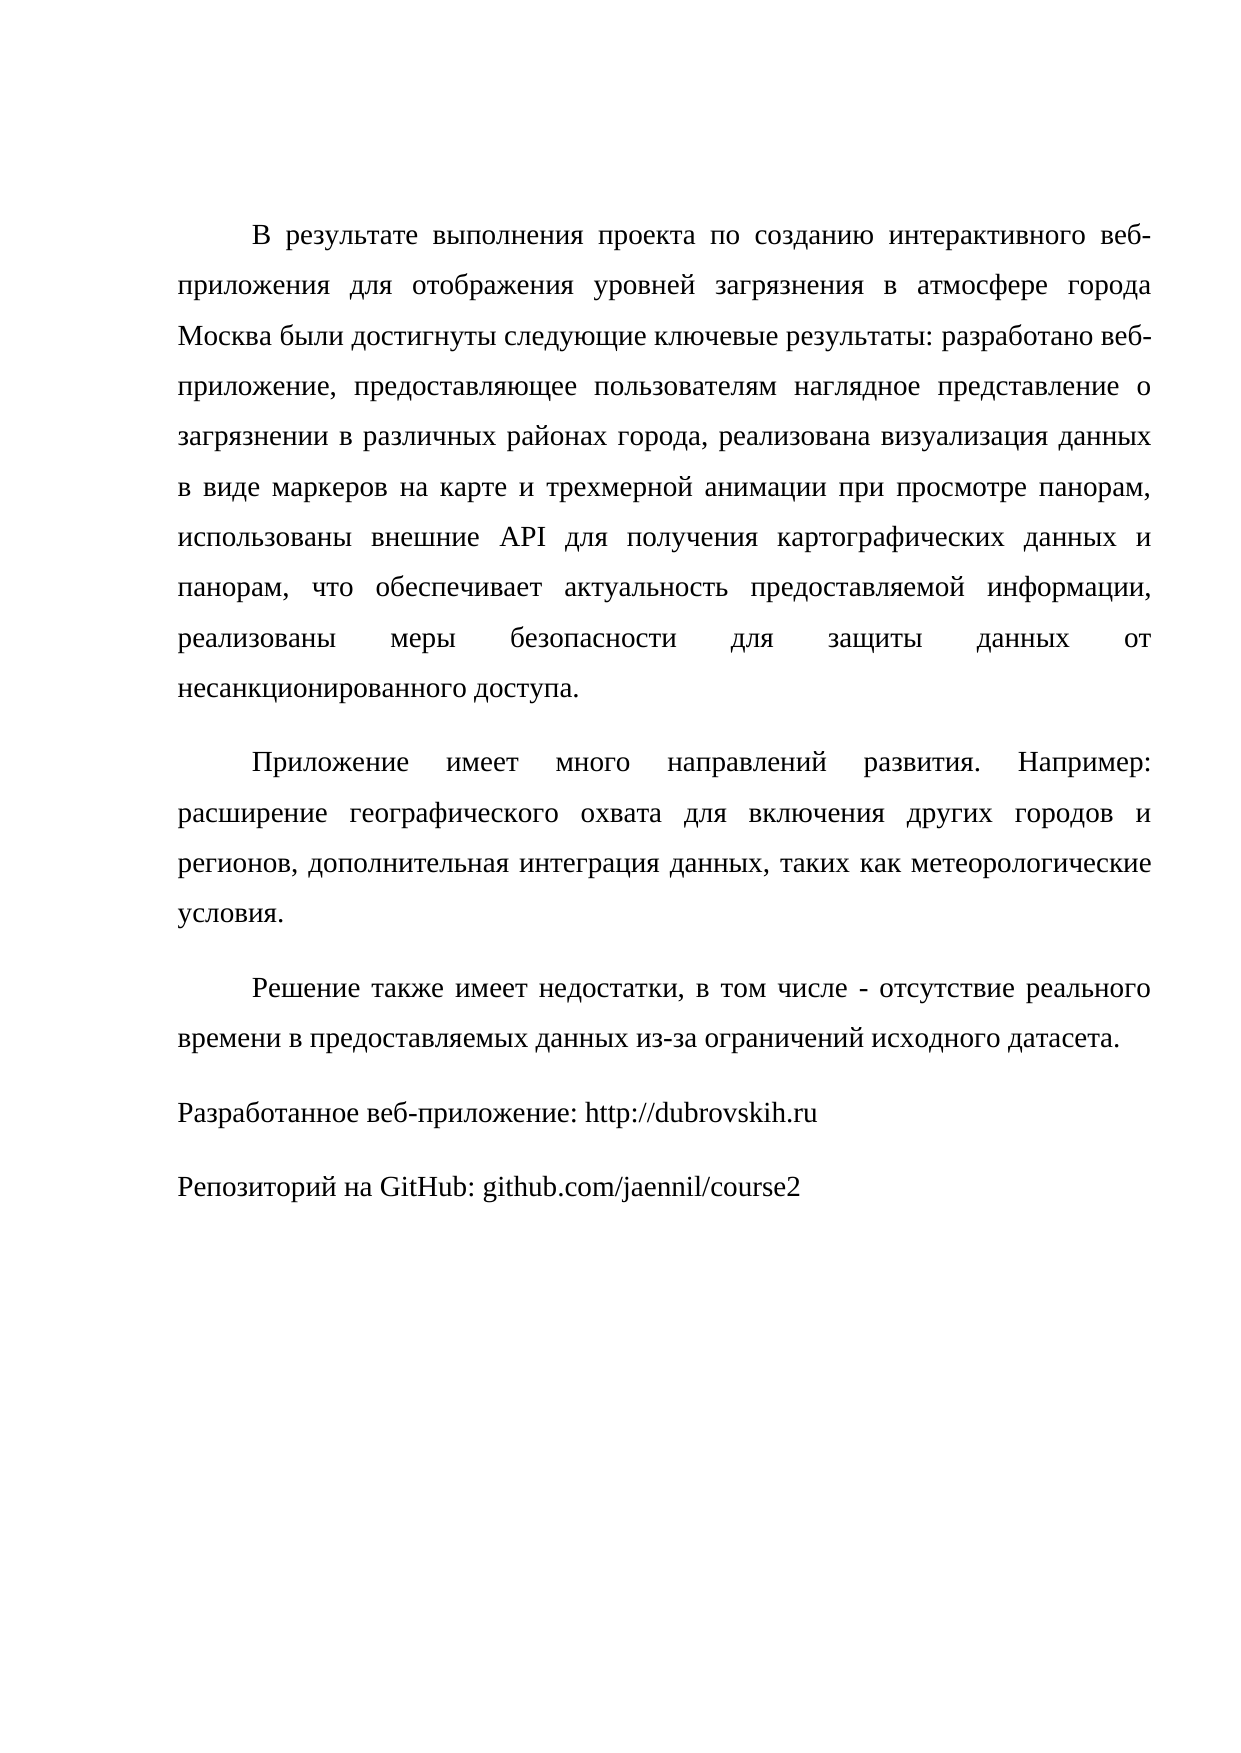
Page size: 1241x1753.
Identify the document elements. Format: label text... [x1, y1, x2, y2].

text Решение также имеет недостатки, в том числе - отсутствие реального времени в предоставляемых данных из-за ограничений исходного датасета. [177, 970, 1152, 1054]
text Разработанное веб-приложение: http://dubrovskih.ru [177, 1095, 1152, 1128]
text Репозиторий на GitHub: github.com/jaennil/course2 [177, 1169, 1152, 1203]
text Приложение имеет много направлений развития. Например: расширение географического охвата для включения других городов и регионов, дополнительная интеграция данных, таких как метеорологические условия. [177, 744, 1152, 929]
text В результате выполнения проекта по созданию интерактивного веб-приложения для отображения уровней загрязнения в атмосфере города Москва были достигнуты следующие ключевые результаты: разработано веб-приложение, предоставляющее пользователям наглядное представление о загрязнении в различных районах города, реализована визуализация данных в виде маркеров на карте и трехмерной анимации при просмотре панорам, использованы внешние API для получения картографических данных и панорам, что обеспечивает актуальность предоставляемой информации, реализованы меры безопасности для защиты данных от несанкционированного доступа. [177, 217, 1152, 703]
